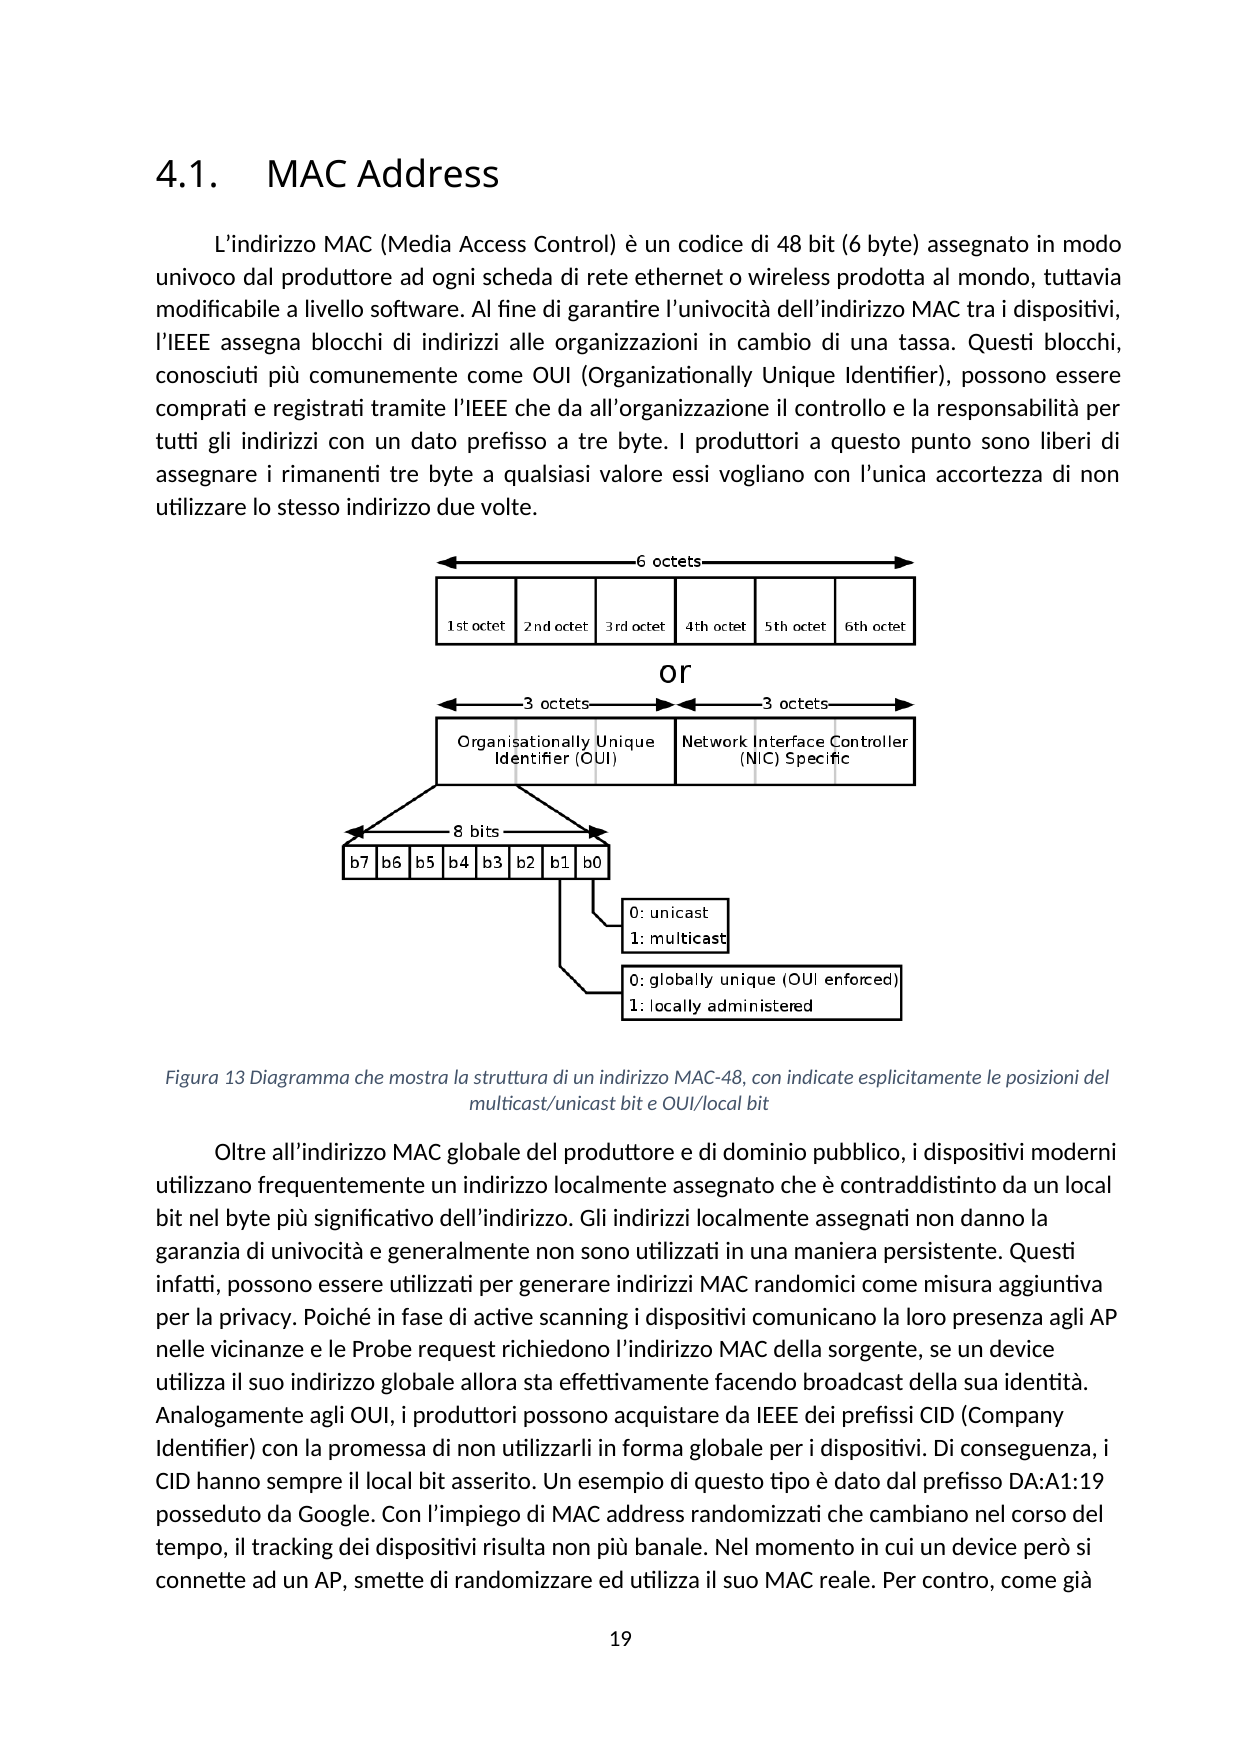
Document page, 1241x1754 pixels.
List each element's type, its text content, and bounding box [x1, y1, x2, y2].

list MAC Address [156, 148, 1122, 199]
text L’indirizzo MAC (Media Access Control) è un codice di 48 bit (6 byte) assegnato in modo univoco dal produttore ad ogni scheda di rete ethernet o wireless prodotta al mondo, tuttavia modificabile a livello software. Al fine di garantire l’univocità dell’indirizzo MAC tra i dispositivi, l’IEEE assegna blocchi di indirizzi alle organizzazioni in cambio di una tassa. Questi blocchi, conosciuti più comunemente come OUI (Organizationally Unique Identifier), possono essere comprati e registrati tramite l’IEEE che da all’organizzazione il controllo e la responsabilità per tutti gli indirizzi con un dato prefisso a tre byte. I produttori a questo punto sono liberi di assegnare i rimanenti tre byte a qualsiasi valore essi vogliano con l’unica accortezza di non utilizzare lo stesso indirizzo due volte. [155, 324, 1122, 522]
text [155, 1136, 1122, 1594]
text Figura 13 Diagramma che mostra la struttura di un indirizzo MAC-48, con indicate esplicitamente le posizioni del multicast/unicast bit e OUI/local bit [118, 1064, 1122, 1115]
picture [323, 540, 954, 1046]
